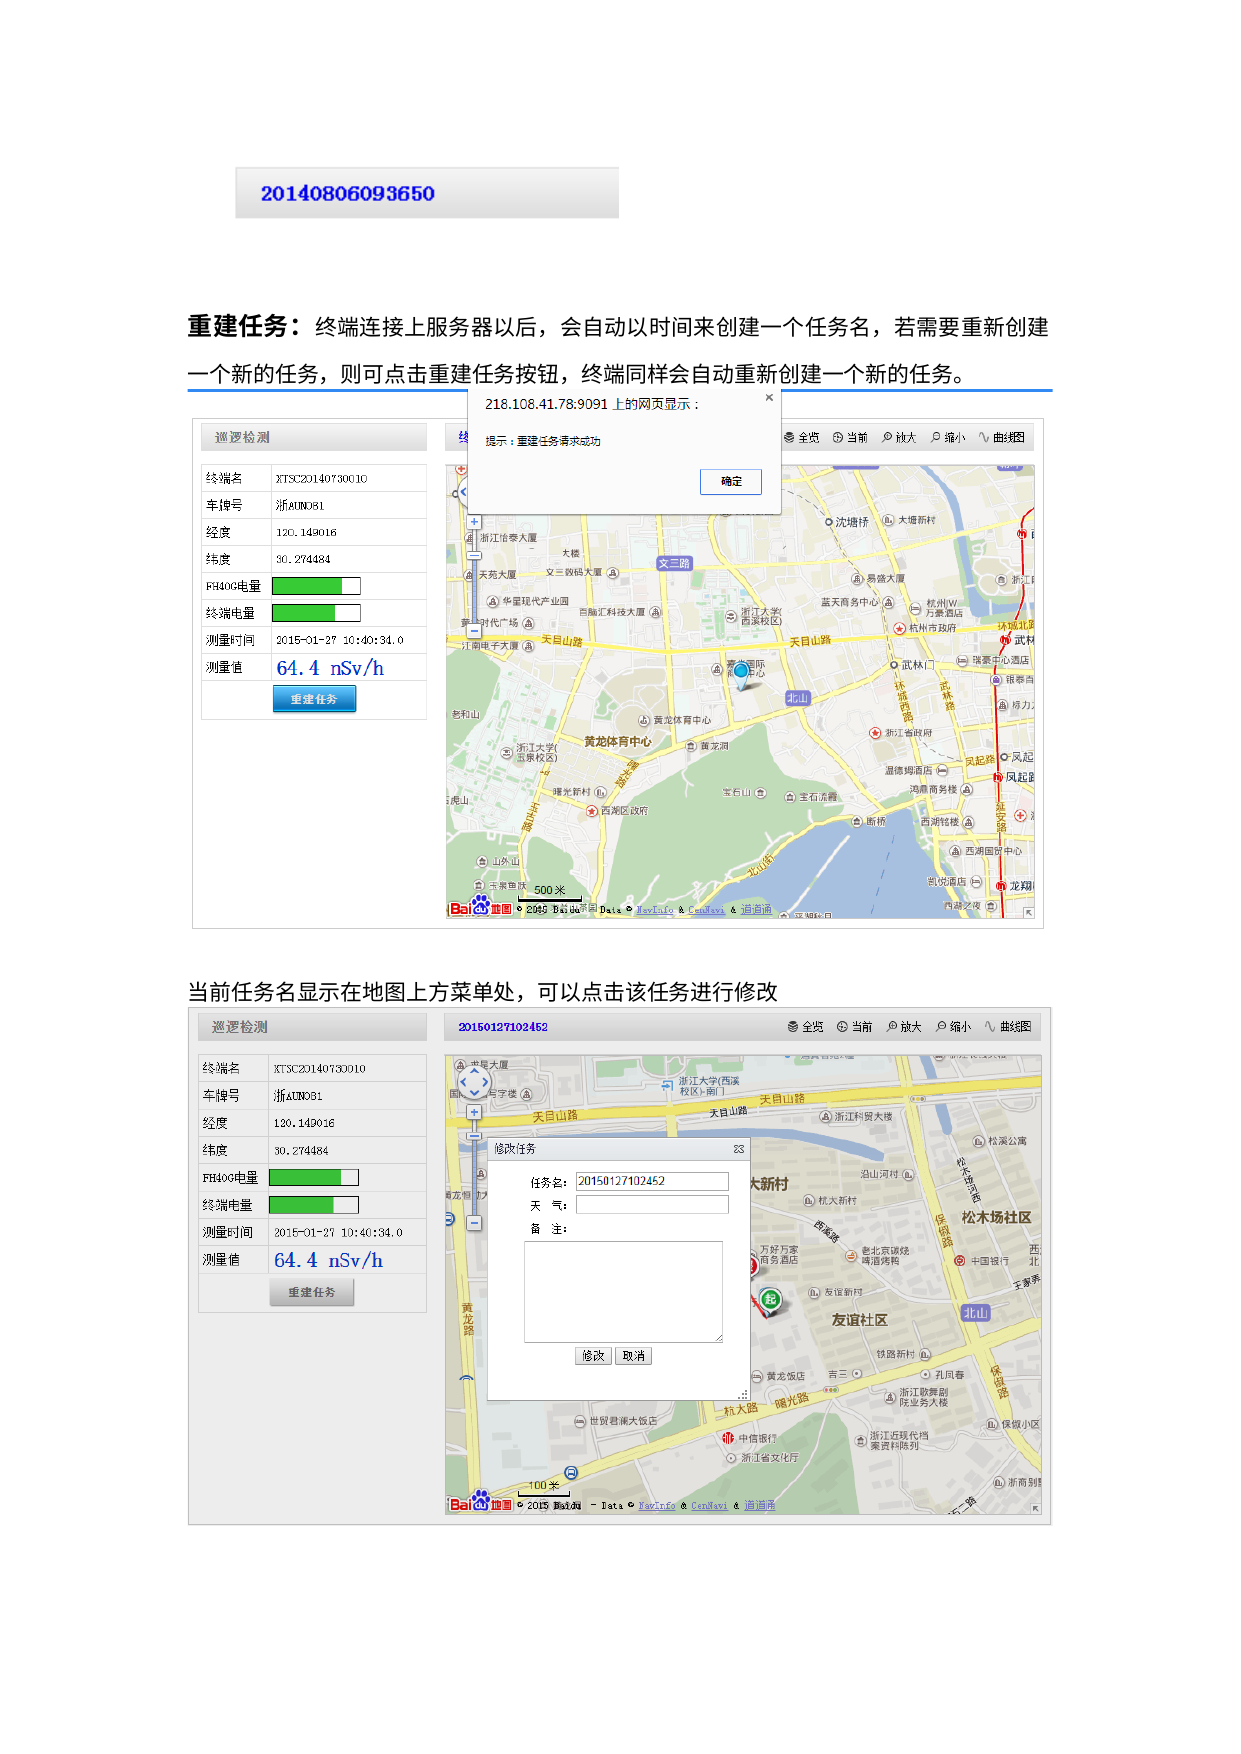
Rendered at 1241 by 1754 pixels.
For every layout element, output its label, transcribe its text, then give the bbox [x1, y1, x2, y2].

text 当前任务名显示在地图上方菜单处，可以点击该任务进行修改 [187, 974, 1053, 1007]
picture [231, 162, 619, 225]
text 重建任务：终端连接上服务器以后，会自动以时间来创建一个任务名，若需要重新创建一个新的任务，则可点击重建任务按钮，终端同样会自动重新创建一个新的任务。 [187, 292, 1053, 389]
picture [187, 1007, 1053, 1526]
picture [187, 389, 1053, 936]
